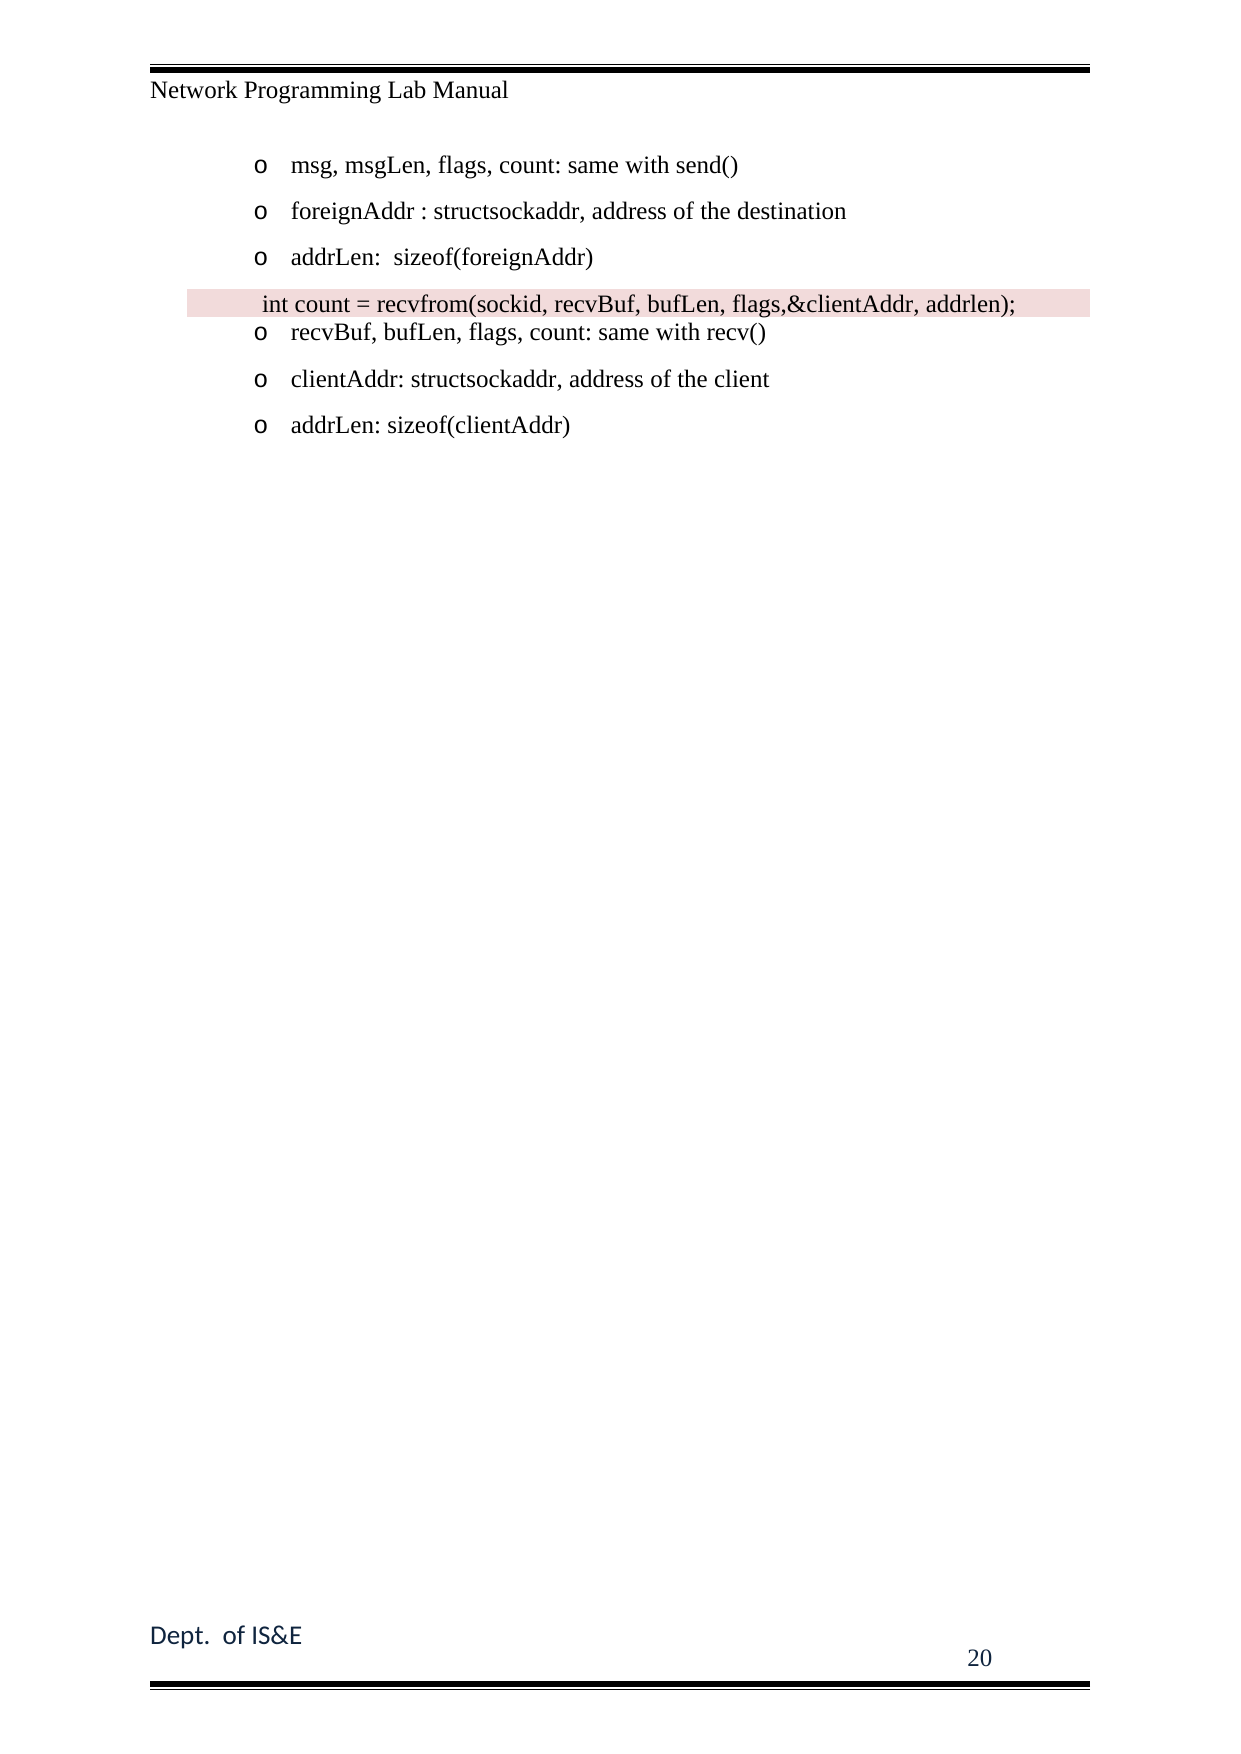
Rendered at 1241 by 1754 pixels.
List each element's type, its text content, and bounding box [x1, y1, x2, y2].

list addrLen: sizeof(foreignAddr) [253, 242, 1090, 273]
list msg, msgLen, flags, count: same with send() [253, 150, 1090, 181]
list addrLen: sizeof(clientAddr) [253, 410, 1090, 441]
list foreignAddr : structsockaddr, address of the destination [253, 196, 1090, 227]
list recvBuf, bufLen, flags, count: same with recv() [253, 317, 1090, 348]
list clientAddr: structsockaddr, address of the client [253, 364, 1090, 394]
text int count = recvfrom(sockid, recvBuf, bufLen, flags,&clientAddr, addrlen); [187, 289, 1090, 317]
